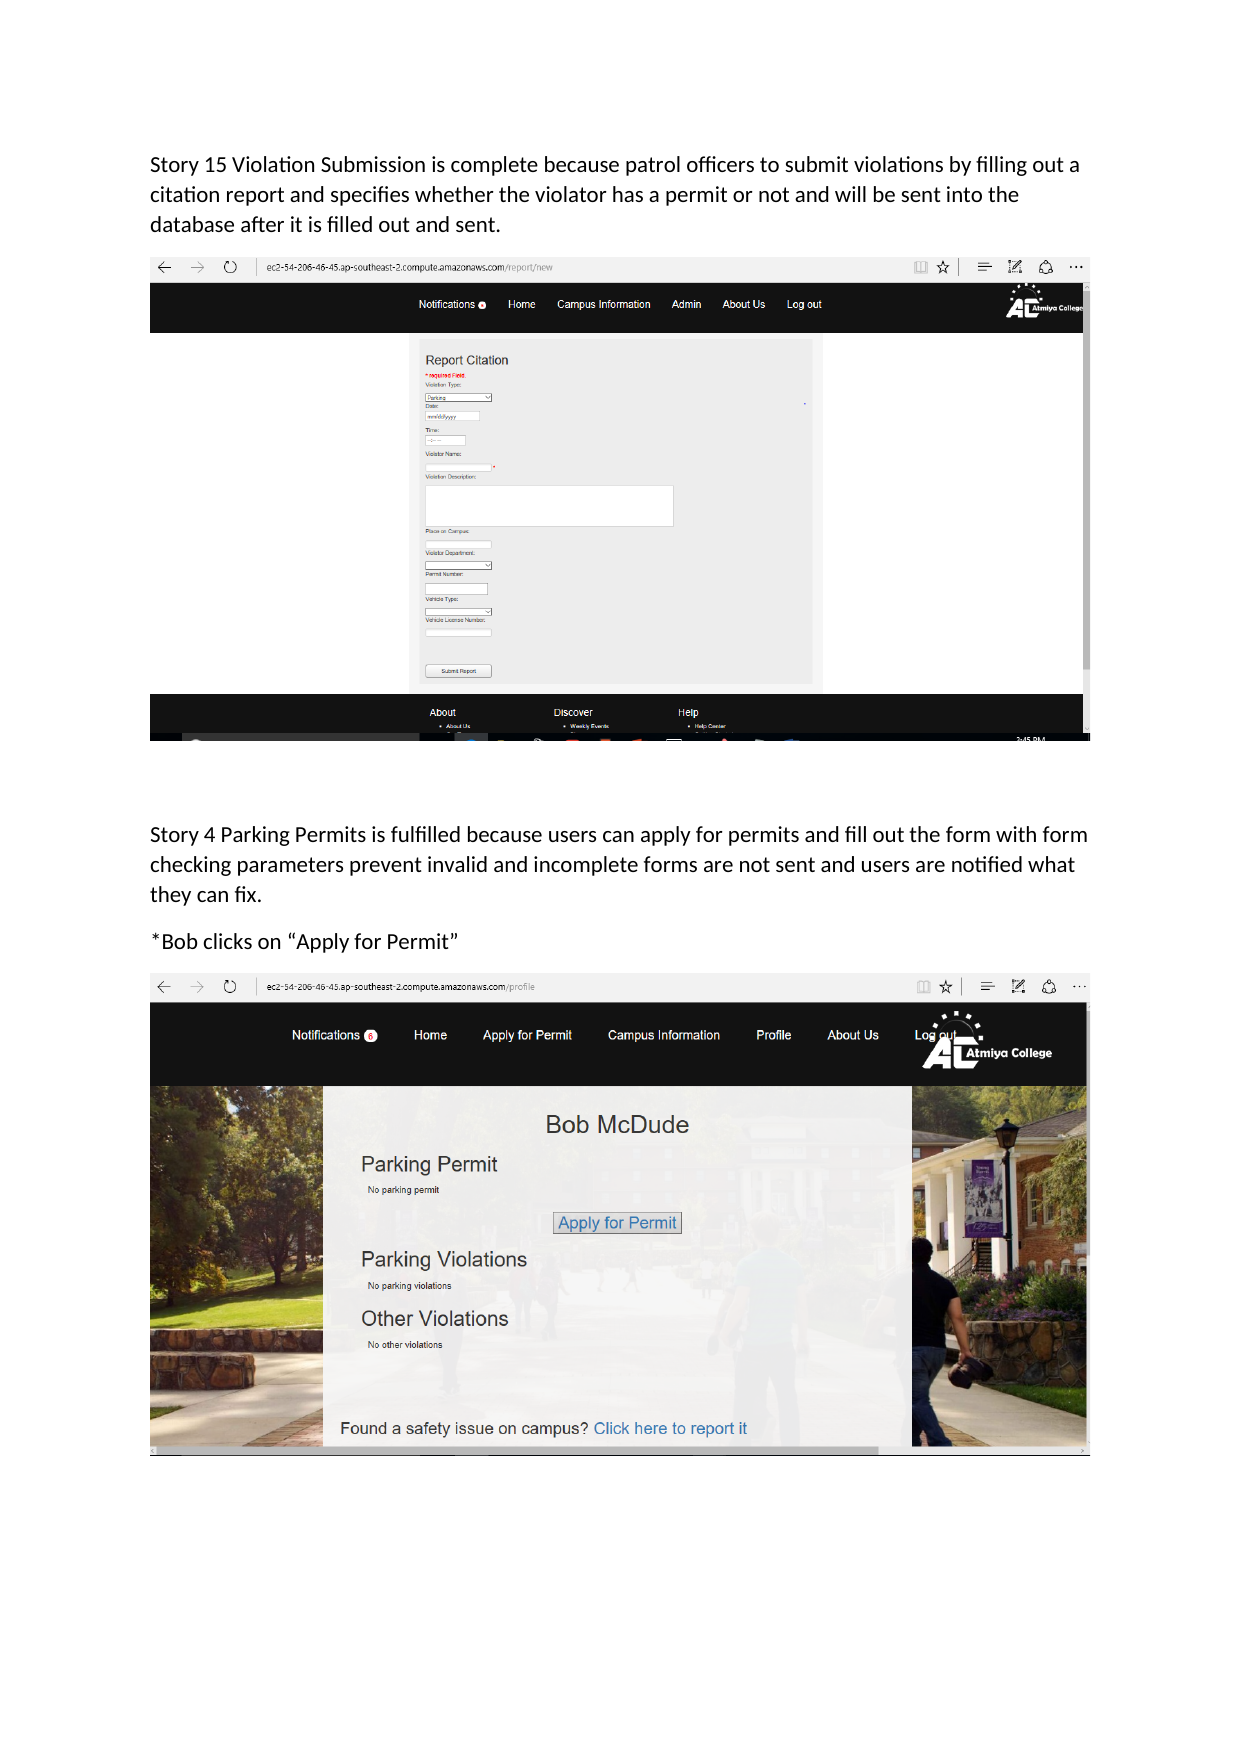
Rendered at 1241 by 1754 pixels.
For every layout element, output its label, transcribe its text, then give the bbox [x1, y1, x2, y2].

text Story 4 Parking Permits is fulfilled because users can apply for permits and fill out the form with form checking parameters prevent invalid and incomplete forms are not sent and users are notified what they can fix. [150, 820, 1090, 908]
picture [150, 973, 1091, 1456]
picture [150, 257, 1091, 741]
text Story 15 Violation Submission is complete because patrol officers to submit violations by filling out a citation report and specifies whether the violator has a permit or not and will be sent into the database after it is filled out and sent. [150, 150, 1090, 238]
text *Bob clicks on “Apply for Permit” [150, 927, 1090, 955]
